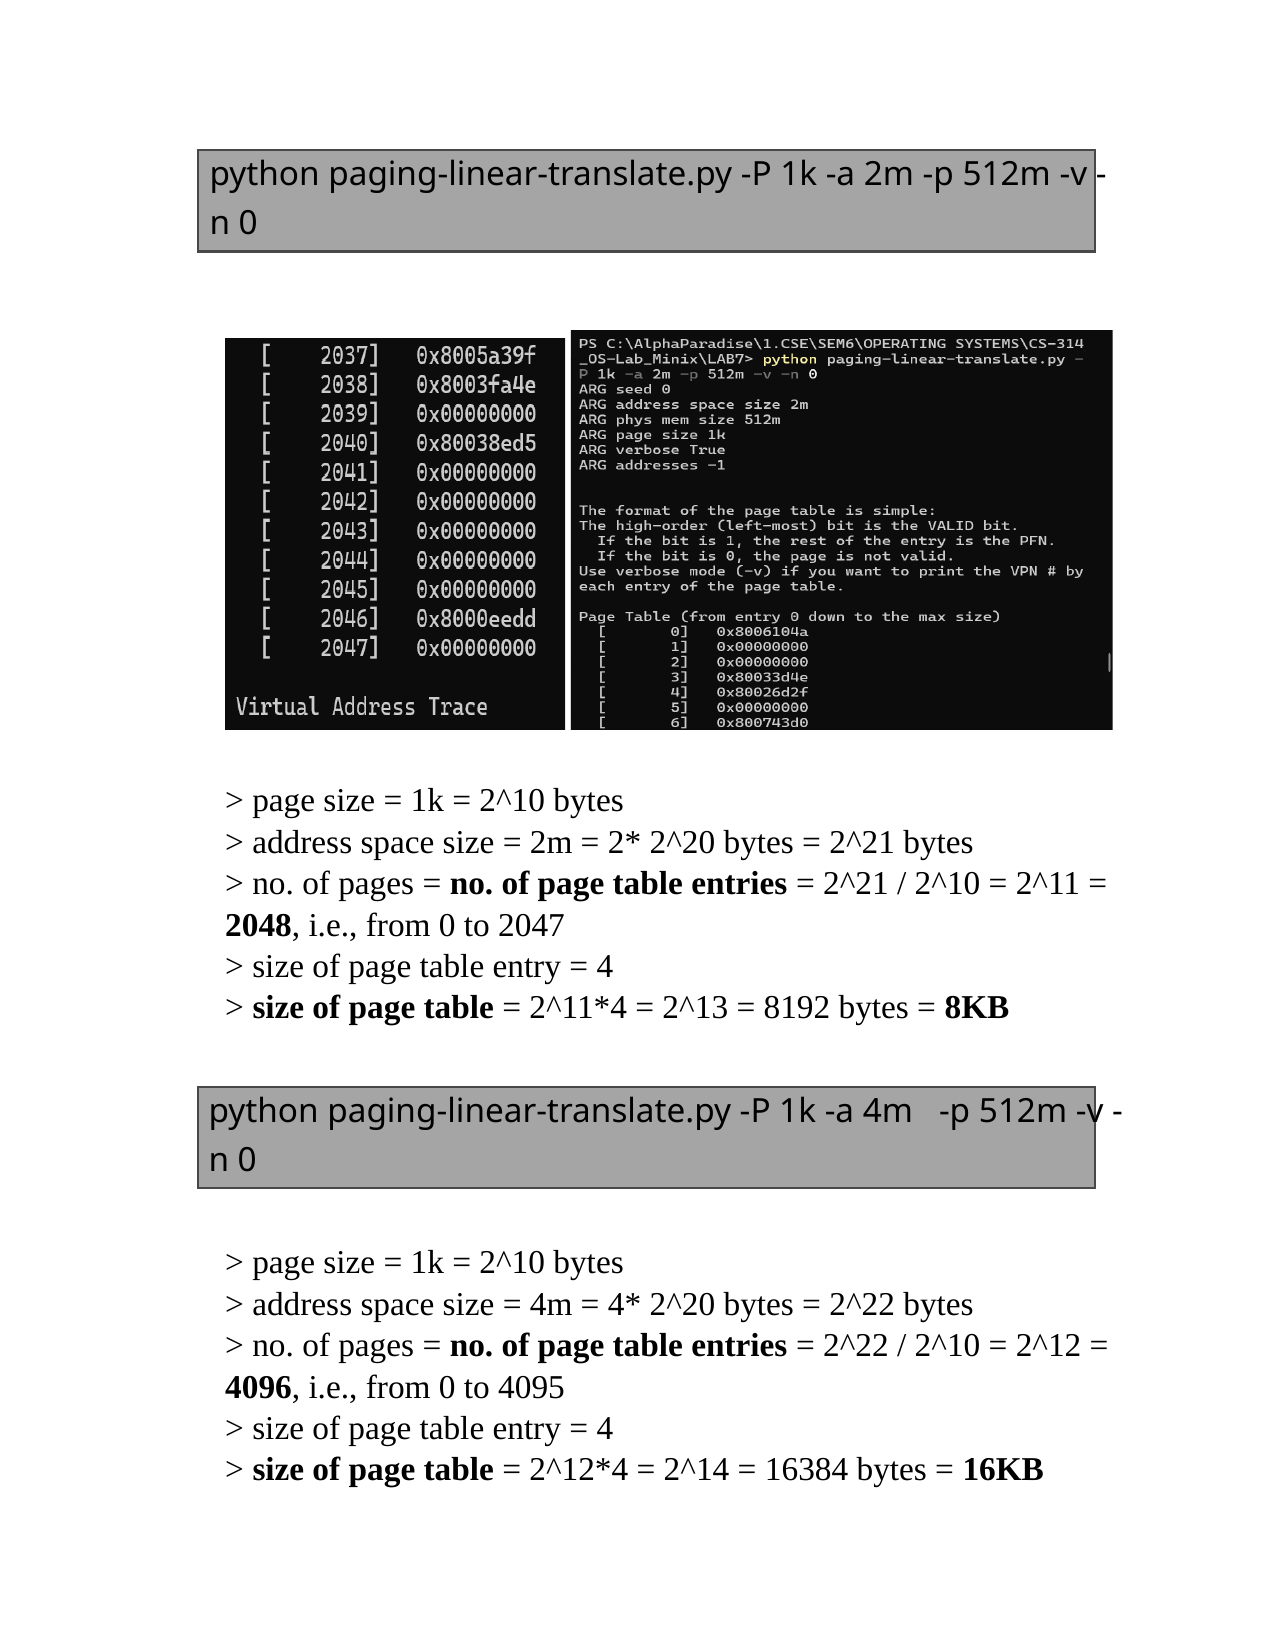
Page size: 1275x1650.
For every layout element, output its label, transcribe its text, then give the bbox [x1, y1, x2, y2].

text python paging-linear-translate.py -P 1k -a 2m -p 512m -v -n 0 [209, 150, 1125, 244]
list > page size = 1k = 2^10 bytes [225, 1243, 1125, 1281]
list > address space size = 4m = 4* 2^20 bytes = 2^22 bytes > no. of pages = no. of page table entries = 2^22 / 2^10 = 2^12 = 4096, i.e., from 0 to 4095 > size of page table entry = 4 > size of page table = 2^12*4 = 2^14 = 16384 bytes = 16KB [225, 1284, 1125, 1488]
picture [570, 330, 1113, 730]
list > address space size = 2m = 2* 2^20 bytes = 2^21 bytes > no. of pages = no. of page table entries = 2^21 / 2^10 = 2^11 = 2048, i.e., from 0 to 2047 > size of page table entry = 4 > size of page table = 2^11*4 = 2^13 = 8192 bytes = 8KB [225, 822, 1125, 1026]
list > page size = 1k = 2^10 bytes [225, 781, 1125, 819]
text python paging-linear-translate.py -P 1k -a 4m -p 512m -v -n 0 [208, 1087, 1125, 1181]
picture [225, 338, 566, 730]
